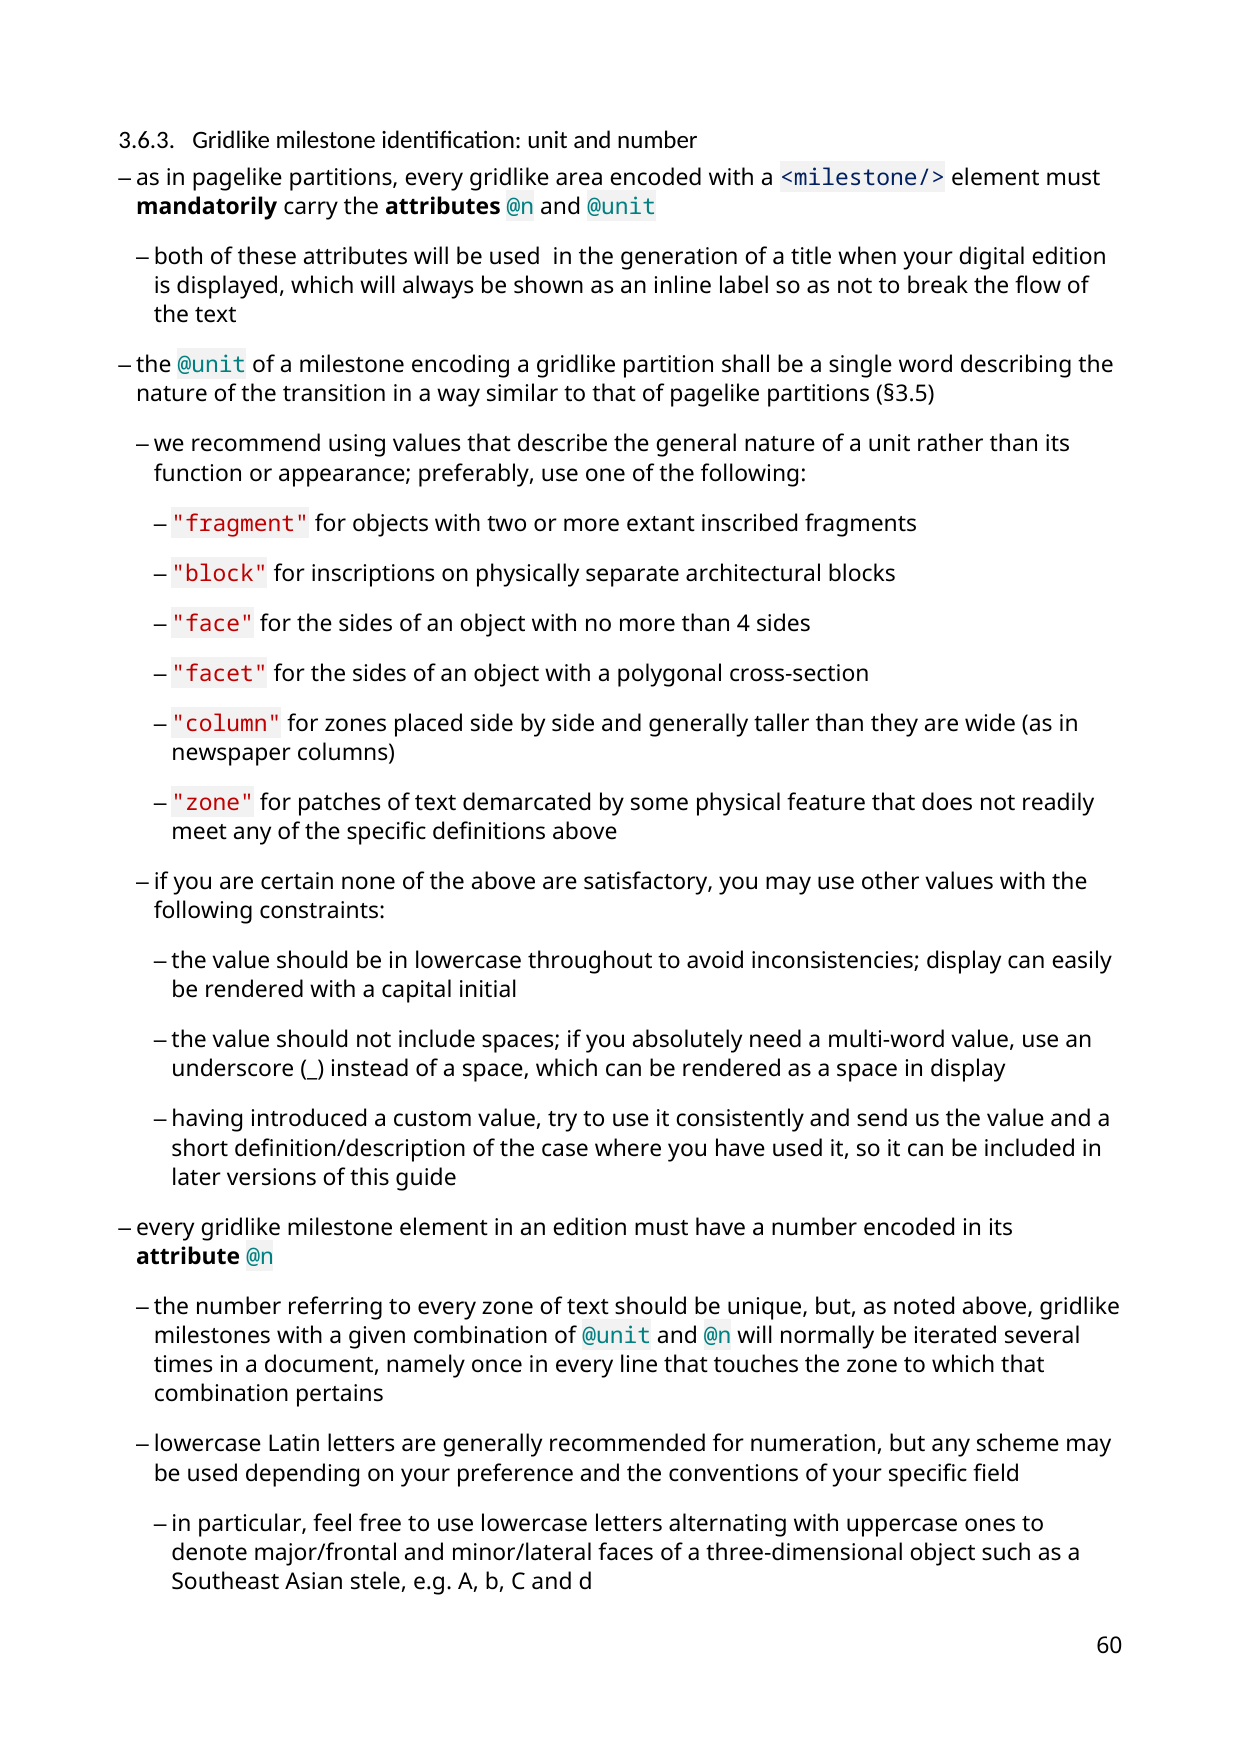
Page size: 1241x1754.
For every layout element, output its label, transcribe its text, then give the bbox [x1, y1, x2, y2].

list in particular, feel free to use lowercase letters alternating with uppercase ones to denote major/frontal and minor/lateral faces of a three-dimensional object such as a Southeast Asian stele, e.g. A, b, C and d [153, 1508, 1122, 1595]
list the @unit of a milestone encoding a gridlike partition shall be a single word describing the nature of the transition in a way similar to that of pagelike partitions (§3.5) [118, 349, 1122, 408]
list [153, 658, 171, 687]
list "block" for inscriptions on physically separate architectural blocks [267, 558, 1122, 587]
list if you are certain none of the above are satisfactory, you may use other values with the following constraints: [136, 866, 1122, 924]
list the value should not include spaces; if you absolutely need a multi-word value, use an underscore (_) instead of a space, which can be rendered as a space in display [153, 1024, 1122, 1083]
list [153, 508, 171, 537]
list the number referring to every zone of text should be unique, but, as noted above, gridlike milestones with a given combination of @unit and @n will normally be iterated several times in a document, namely once in every line that touches the zone to which that combination pertains [136, 1291, 1122, 1408]
list as in pagelike partitions, every gridlike area encoded with a <milestone/> element must mandatorily carry the attributes @n and @unit [118, 162, 1122, 220]
subtitle Gridlike milestone identification: unit and number [118, 118, 1122, 156]
list "column" for zones placed side by side and generally taller than they are wide (as in newspaper columns) [153, 708, 1122, 766]
list "fragment" for objects with two or more extant inscribed fragments [309, 508, 1122, 537]
list we recommend using values that describe the general nature of a unit rather than its function or appearance; preferably, use one of the following: [136, 428, 1122, 487]
list both of these attributes will be used in the generation of a title when your digital edition is displayed, which will always be shown as an inline label so as not to break the flow of the text [136, 241, 1122, 328]
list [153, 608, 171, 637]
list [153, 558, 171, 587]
list lowercase Latin letters are generally recommended for numeration, but any scheme may be used depending on your preference and the conventions of your specific field [136, 1428, 1122, 1487]
list "face" for the sides of an object with no more than 4 sides [254, 608, 1122, 637]
list the value should be in lowercase throughout to avoid inconsistencies; display can easily be rendered with a capital initial [153, 945, 1122, 1003]
list "zone" for patches of text demarcated by some physical feature that does not readily meet any of the specific definitions above [153, 787, 1122, 845]
list "facet" for the sides of an object with a polygonal cross-section [267, 658, 1122, 687]
list every gridlike milestone element in an edition must have a number encoded in its attribute @n [118, 1212, 1122, 1270]
list having introduced a custom value, try to use it consistently and send us the value and a short definition/description of the case where you have used it, so it can be included in later versions of this guide [153, 1103, 1122, 1191]
